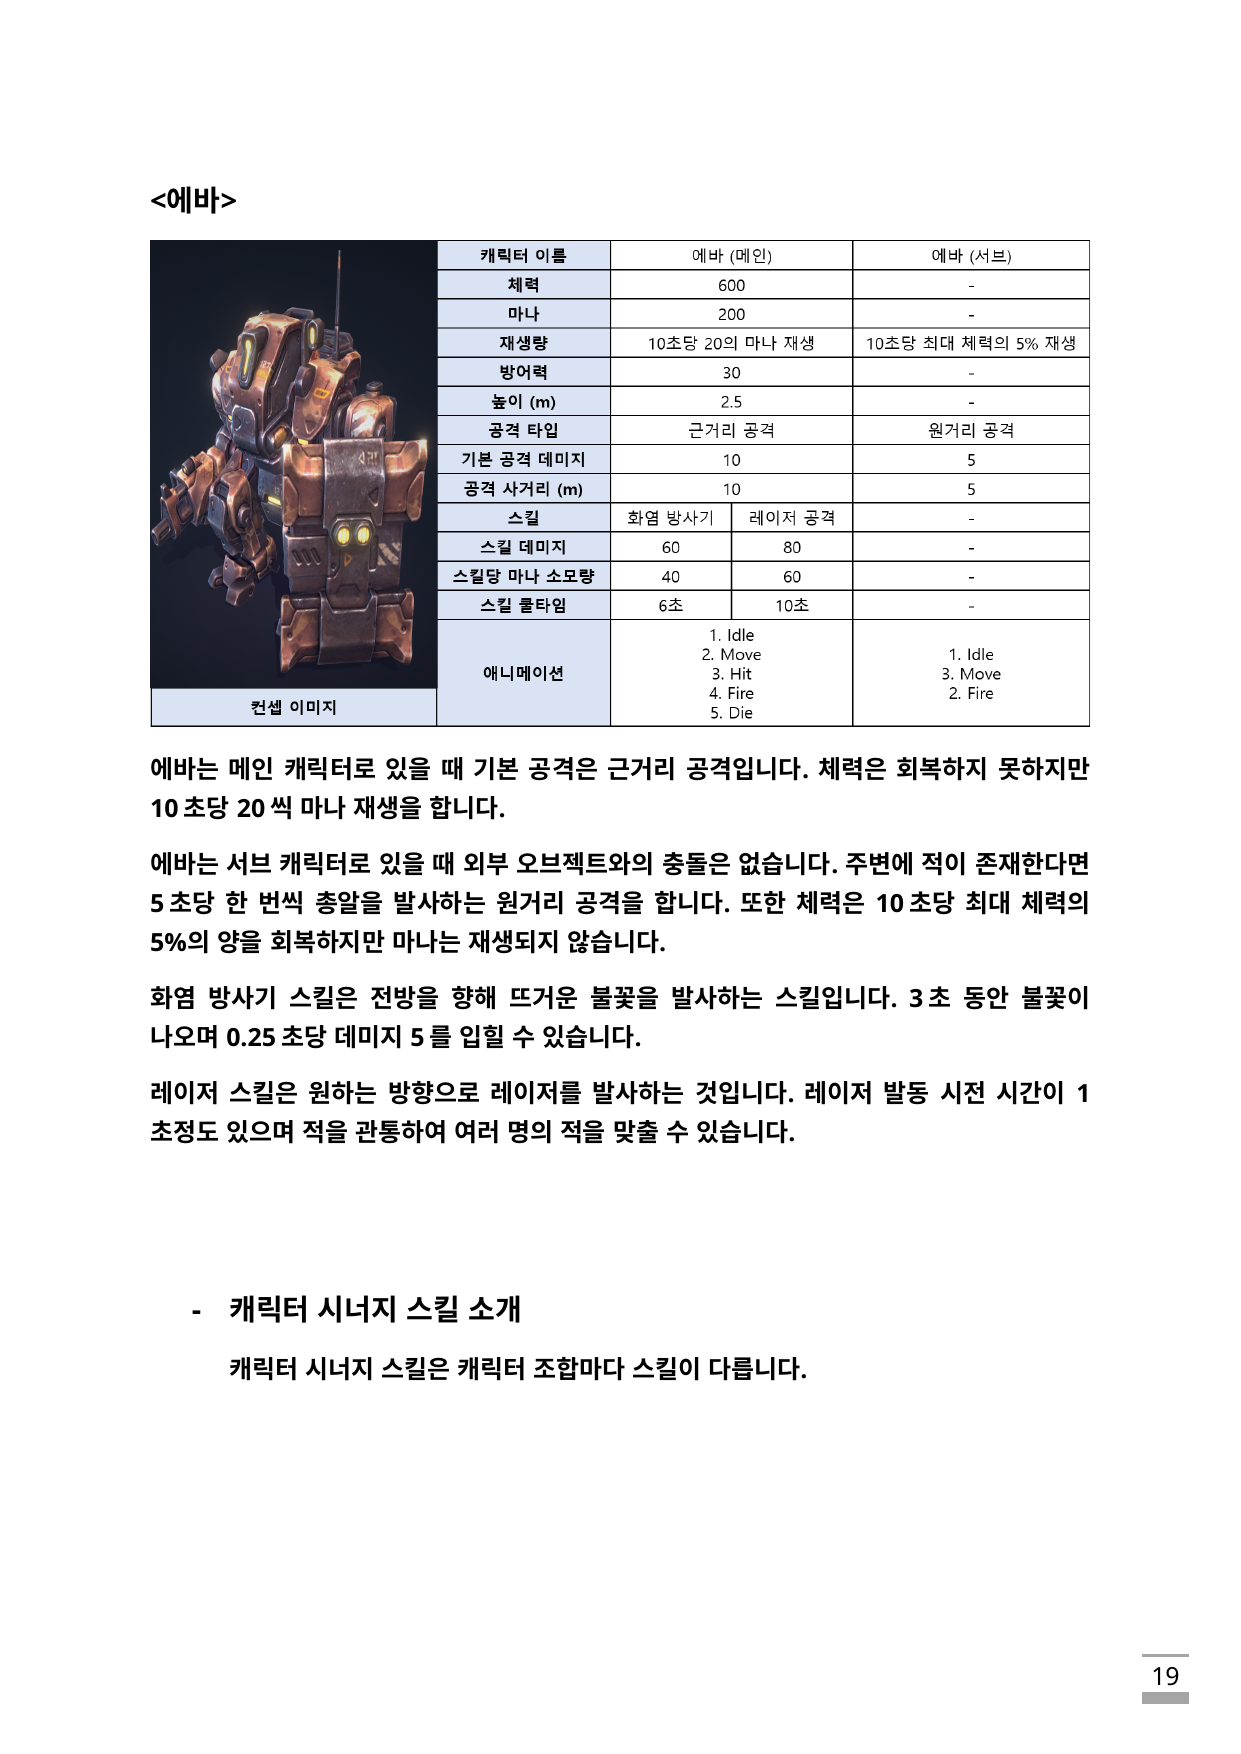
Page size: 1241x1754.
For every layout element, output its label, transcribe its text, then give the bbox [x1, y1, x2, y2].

list 캐릭터 시너지 스킬은 캐릭터 조합마다 스킬이 다릅니다. [229, 1349, 1090, 1385]
text 화염 방사기 스킬은 전방을 향해 뜨거운 불꽃을 발사하는 스킬입니다. 3초 동안 불꽃이 나오며 0.25초당 데미지 5를 입힐 수 있습니다. [150, 978, 1090, 1053]
list 캐릭터 시너지 스킬 소개 [192, 1287, 1090, 1329]
picture [150, 239, 1091, 731]
text <에바> [150, 177, 1090, 219]
text 에바는 메인 캐릭터로 있을 때 기본 공격은 근거리 공격입니다. 체력은 회복하지 못하지만 10초당 20씩 마나 재생을 합니다. [150, 749, 1090, 825]
text 에바는 서브 캐릭터로 있을 때 외부 오브젝트와의 충돌은 없습니다. 주변에 적이 존재한다면 5초당 한 번씩 총알을 발사하는 원거리 공격을 합니다. 또한 체력은 10초당 최대 체력의 5%의 양을 회복하지만 마나는 재생되지 않습니다. [150, 844, 1090, 959]
text 레이저 스킬은 원하는 방향으로 레이저를 발사하는 것입니다. 레이저 발동 시전 시간이 1초정도 있으며 적을 관통하여 여러 명의 적을 맞출 수 있습니다. [150, 1073, 1090, 1148]
